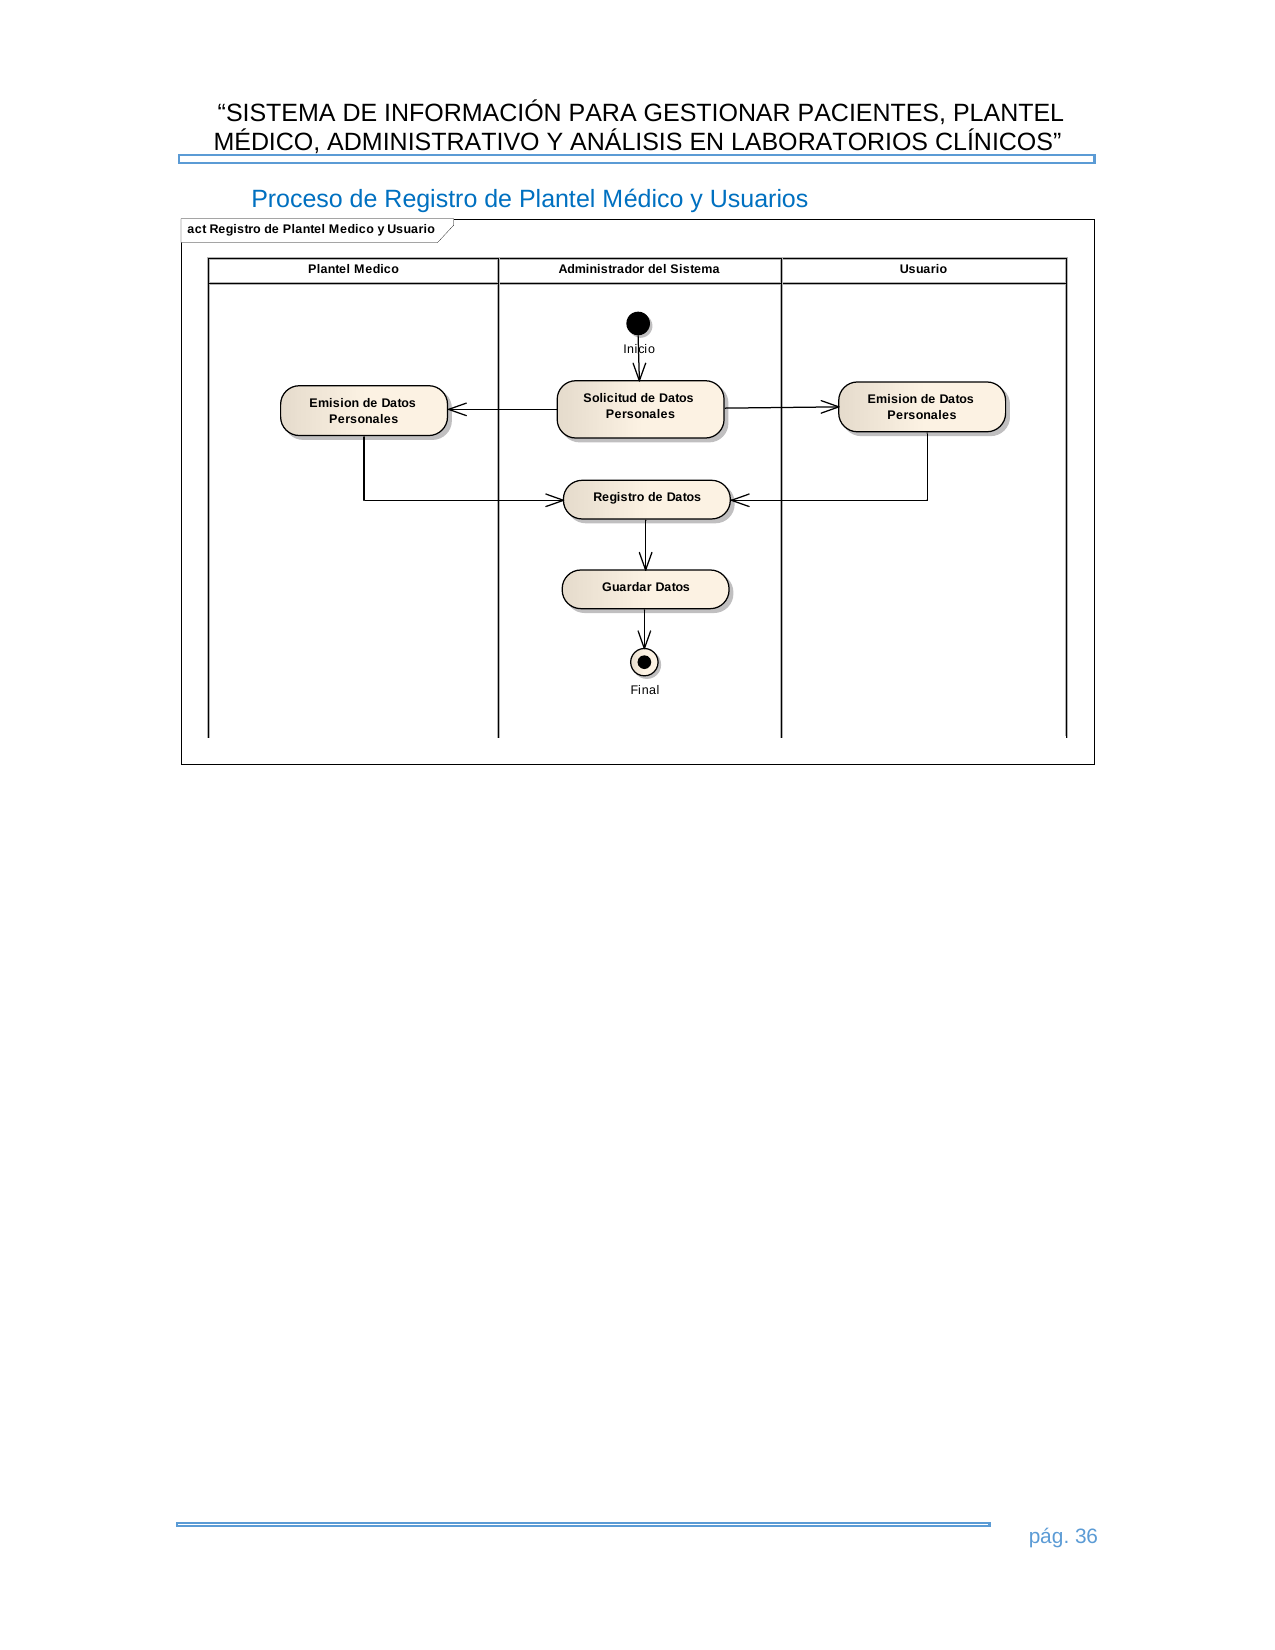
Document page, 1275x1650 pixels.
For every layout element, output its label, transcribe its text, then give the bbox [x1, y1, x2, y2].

subtitle Proceso de Registro de Plantel Médico y Usuarios [251, 184, 1098, 213]
